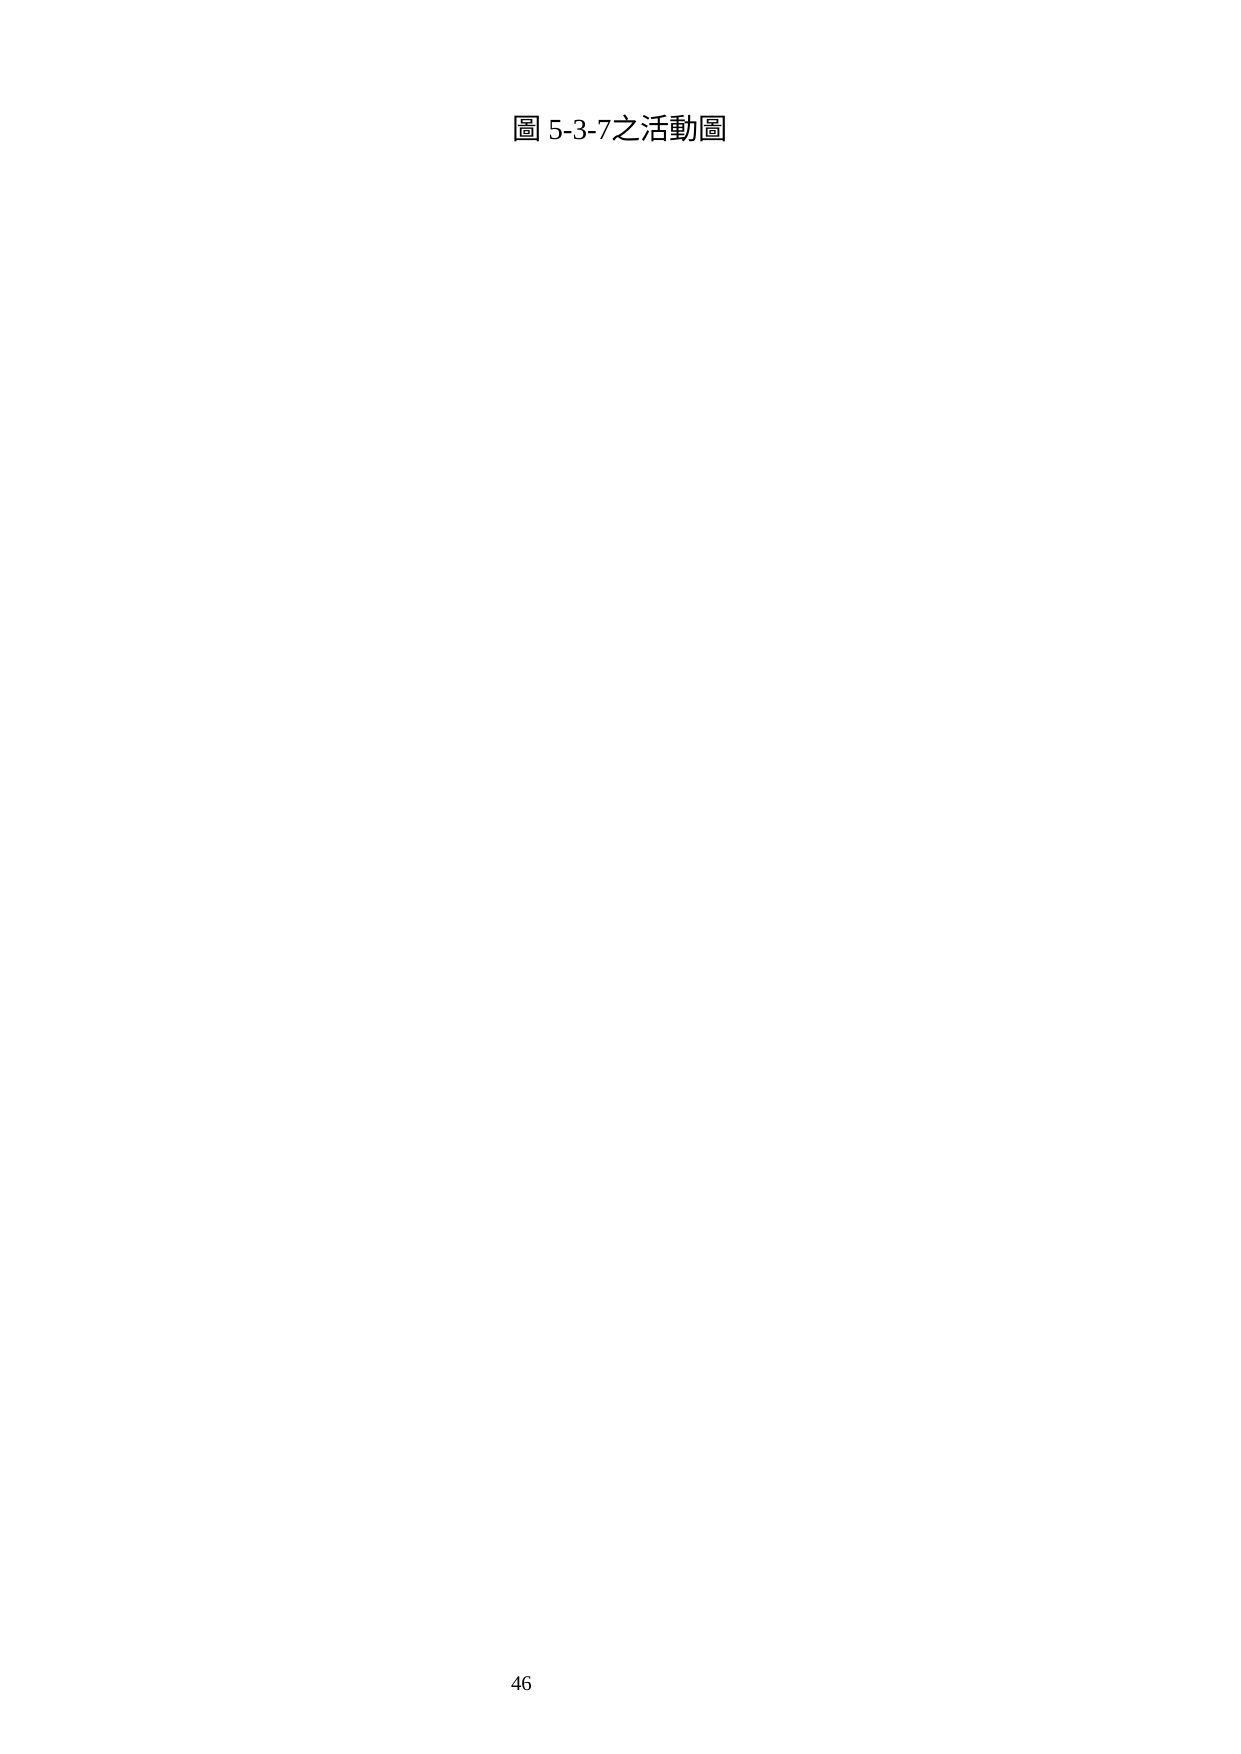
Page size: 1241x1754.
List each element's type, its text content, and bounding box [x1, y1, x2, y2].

text 圖 5-3-7之活動圖 [89, 89, 1152, 164]
